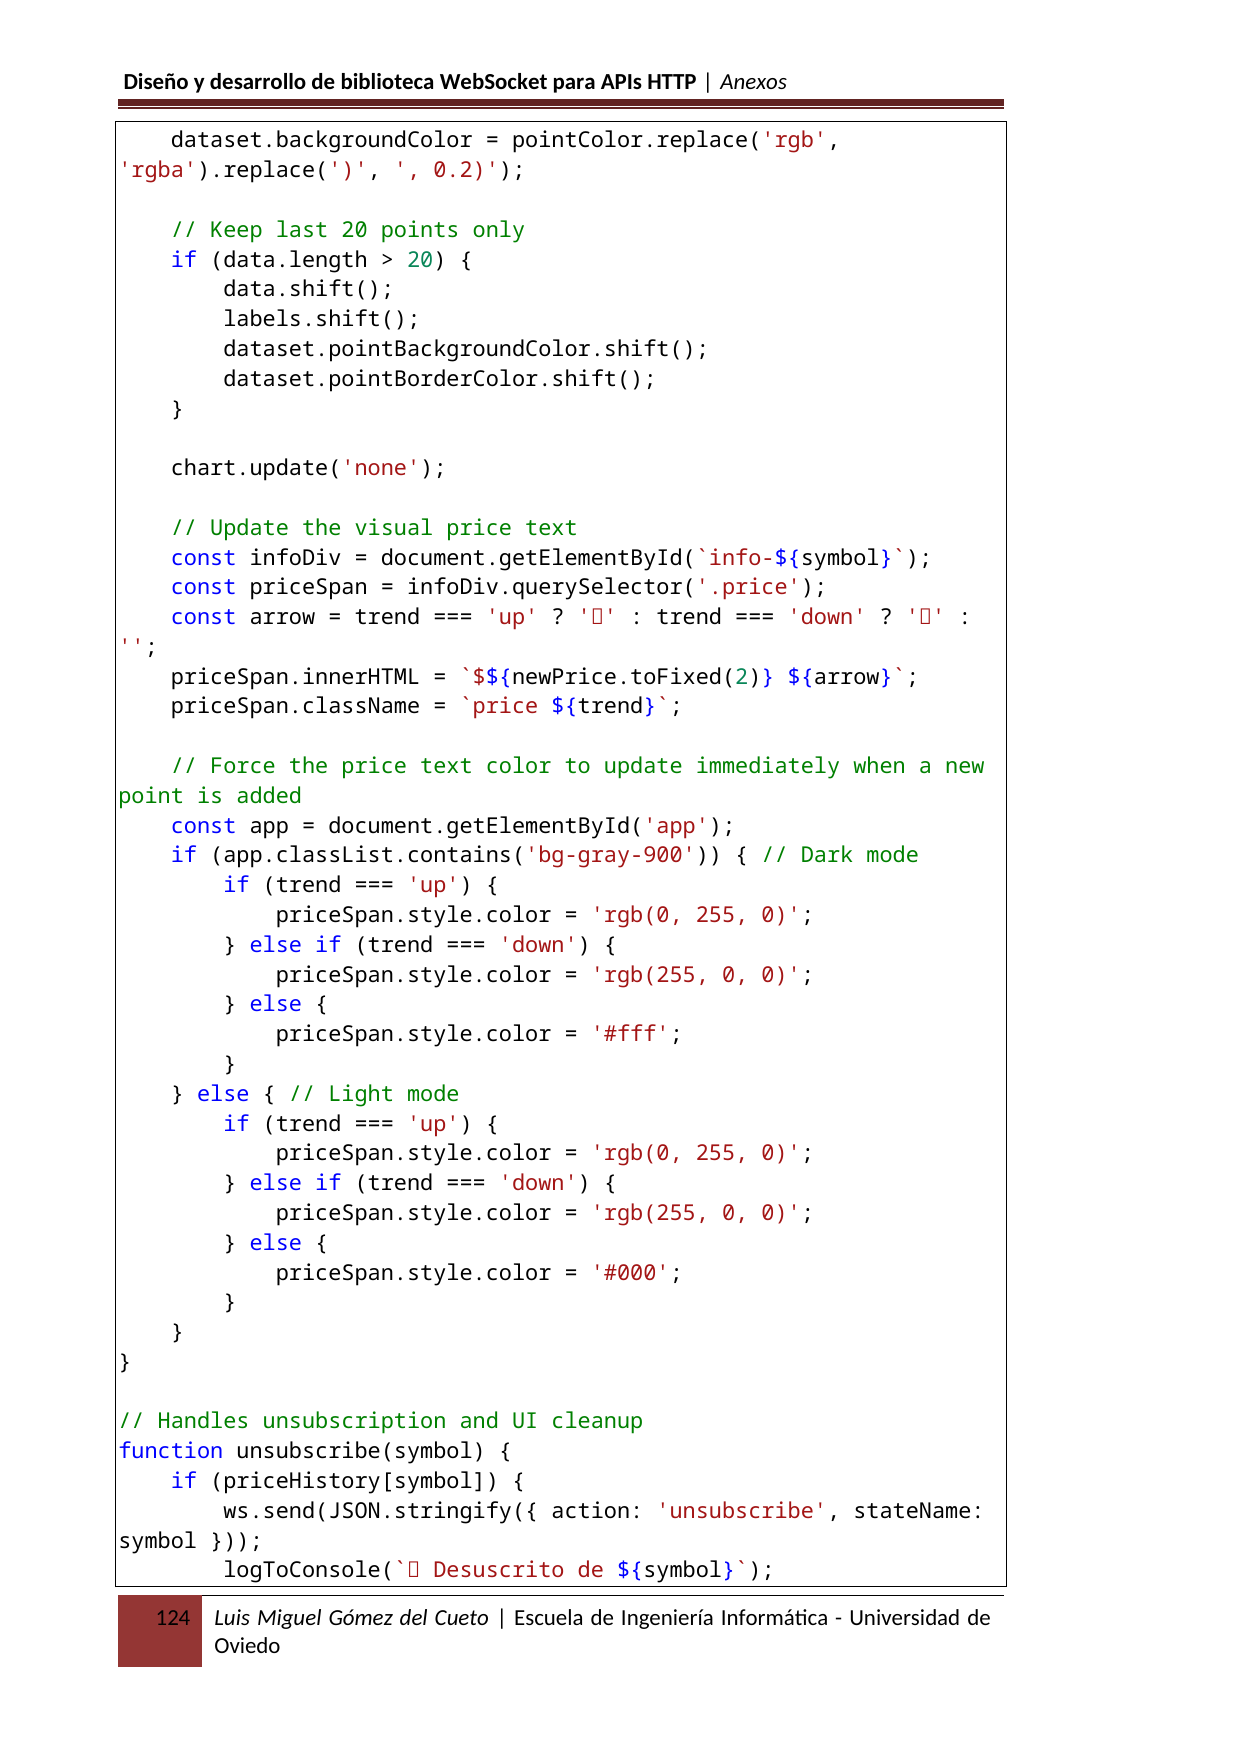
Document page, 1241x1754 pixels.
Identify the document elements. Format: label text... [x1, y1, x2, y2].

text function unsubscribe(symbol) { [118, 1435, 1004, 1465]
text priceSpan.innerHTML = `$${newPrice.toFixed(2)} ${arrow}`; [118, 661, 1004, 690]
text if (app.classList.contains('bg-gray-900')) { // Dark mode [118, 839, 1004, 869]
text } else { [118, 988, 1004, 1018]
text } else { // Light mode [118, 1078, 1004, 1107]
text const priceSpan = infoDiv.querySelector('.price'); [118, 571, 1004, 601]
text dataset.backgroundColor = pointColor.replace('rgb', 'rgba').replace(')', ', 0.2)'); [116, 122, 1006, 184]
text const infoDiv = document.getElementById(`info-${symbol}`); [118, 541, 1004, 571]
text chart.update('none'); [118, 452, 1004, 482]
text } [118, 392, 1004, 422]
text ws.send(JSON.stringify({ action: 'unsubscribe', stateName: symbol })); [118, 1495, 1004, 1551]
text data.shift(); [118, 273, 1004, 303]
text } else { [118, 1227, 1004, 1256]
text } [118, 1346, 1004, 1376]
text } [118, 1286, 1004, 1316]
text // Handles unsubscription and UI cleanup [118, 1405, 1004, 1435]
text priceSpan.style.color = 'rgb(0, 255, 0)'; [118, 899, 1004, 929]
text } else if (trend === 'down') { [118, 1167, 1004, 1197]
text labels.shift(); [118, 303, 1004, 333]
text if (data.length > 20) { [118, 243, 1004, 273]
text priceSpan.style.color = 'rgb(0, 255, 0)'; [118, 1137, 1004, 1167]
text if (priceHistory[symbol]) { [118, 1465, 1004, 1495]
text priceSpan.style.color = '#fff'; [118, 1018, 1004, 1048]
text // Update the visual price text [118, 512, 1004, 541]
text const app = document.getElementById('app'); [118, 809, 1004, 839]
text priceSpan.className = `price ${trend}`; [118, 690, 1004, 720]
text logToConsole(`❌ Desuscrito de ${symbol}`); [116, 1551, 1006, 1586]
text dataset.pointBorderColor.shift(); [118, 363, 1004, 392]
text } [118, 1316, 1004, 1346]
text priceSpan.style.color = '#000'; [118, 1256, 1004, 1286]
text // Force the price text color to update immediately when a new point is added [118, 750, 1004, 809]
text if (trend === 'up') { [118, 869, 1004, 899]
text } else if (trend === 'down') { [118, 929, 1004, 958]
text dataset.pointBackgroundColor.shift(); [118, 333, 1004, 363]
text priceSpan.style.color = 'rgb(255, 0, 0)'; [118, 958, 1004, 988]
text const arrow = trend === 'up' ? '🔼' : trend === 'down' ? '🔽' : ''; [118, 601, 1004, 661]
text } [118, 1048, 1004, 1078]
text if (trend === 'up') { [118, 1107, 1004, 1137]
text priceSpan.style.color = 'rgb(255, 0, 0)'; [118, 1197, 1004, 1227]
text // Keep last 20 points only [118, 214, 1004, 243]
